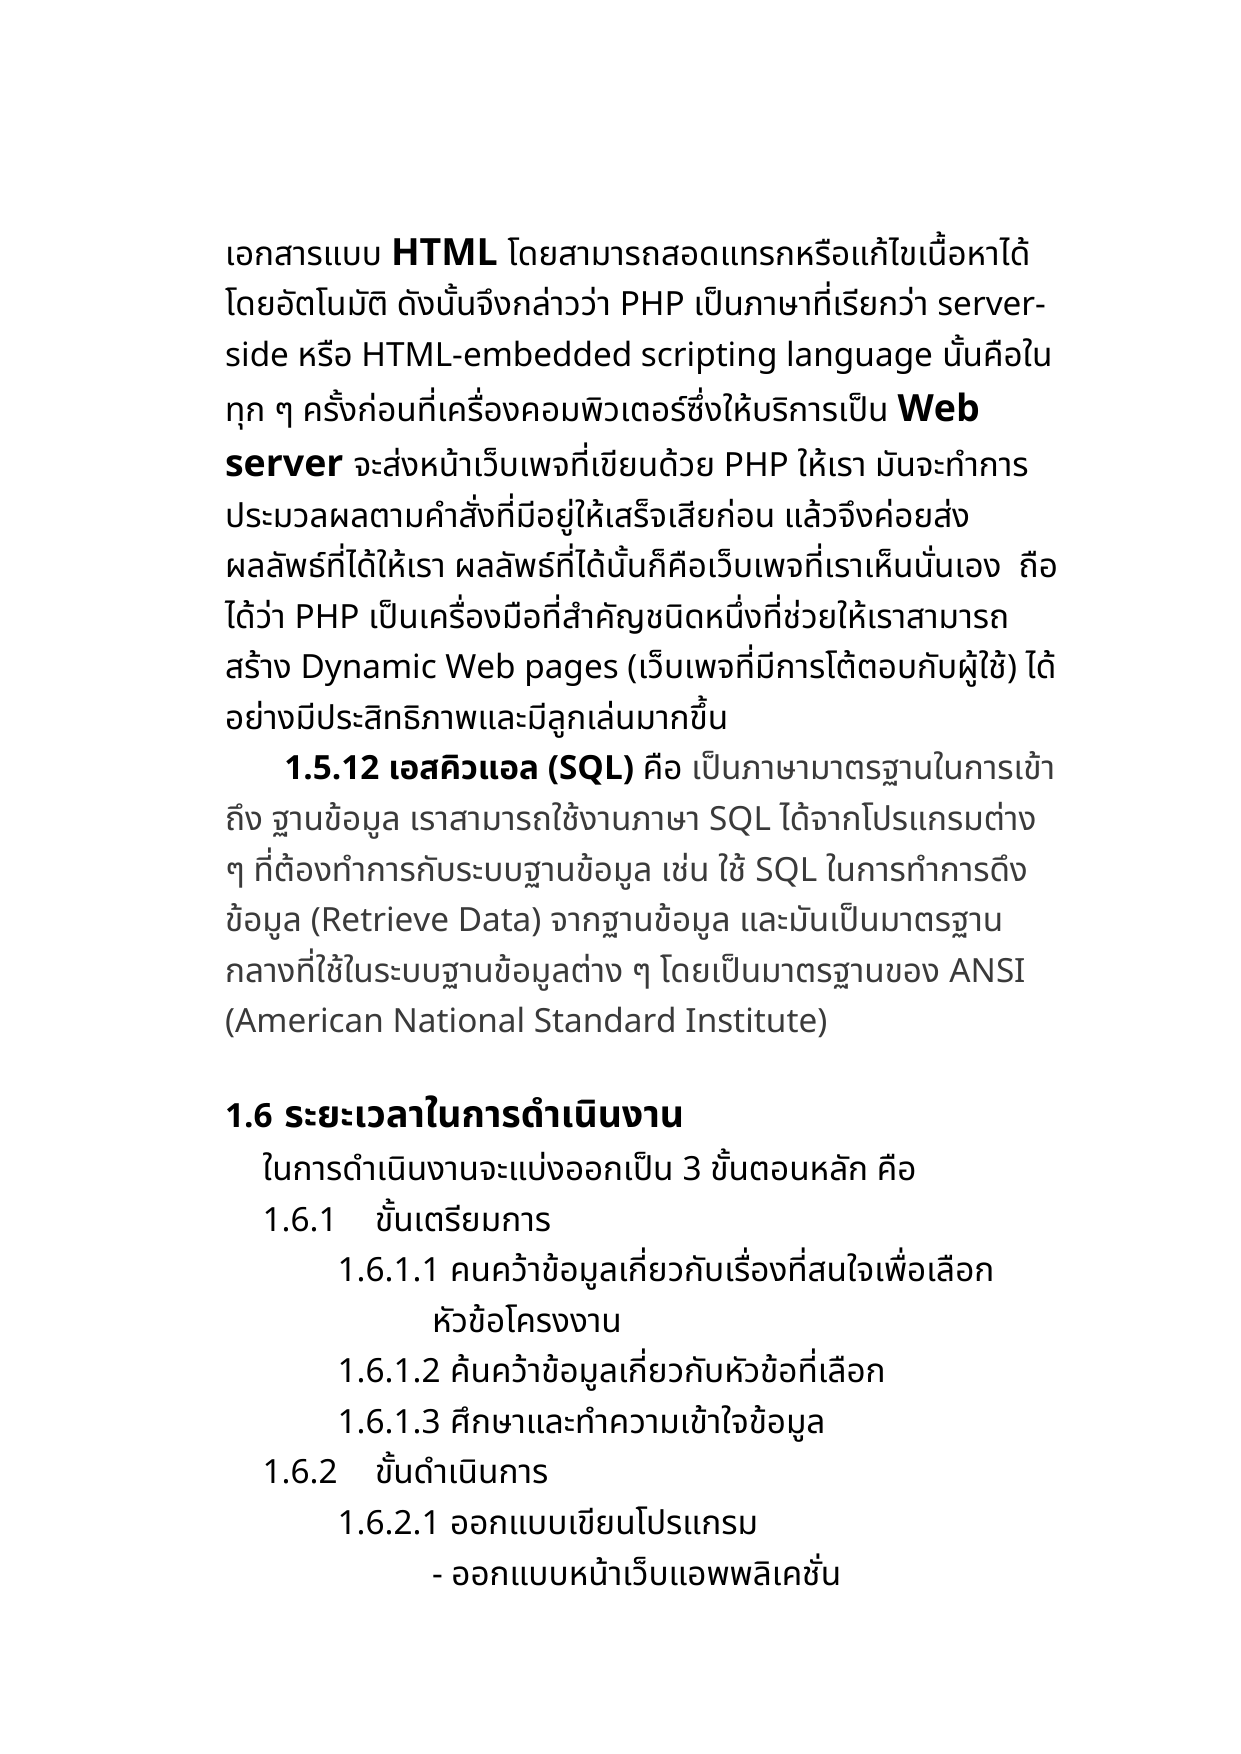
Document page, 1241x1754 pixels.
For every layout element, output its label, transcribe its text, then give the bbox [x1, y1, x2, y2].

text - ออกแบบหน้าเว็บแอพพลิเคชั่น [357, 1549, 1063, 1600]
list ค้นคว้าข้อมูลเกี่ยวกับหัวข้อที่เลือก [337, 1347, 1063, 1398]
text 1.5.12 เอสคิวแอล (SQL) คือ เป็นภาษามาตรฐานในการเข้าถึง ฐานข้อมูล เราสามารถใช้งานภาษา SQL ได้จากโปรแกรมต่าง ๆ ที่ต้องทำการกับระบบฐานข้อมูล เช่น ใช้ SQL ในการทำการดึงข้อมูล (Retrieve Data) จากฐานข้อมูล และมันเป็นมาตรฐานกลางที่ใช้ในระบบฐานข้อมูลต่าง ๆ โดยเป็นมาตรฐานของ ANSI (American National Standard Institute) [225, 744, 1063, 1043]
list ขั้นดำเนินการ [262, 1448, 1063, 1499]
list ออกแบบเขียนโปรแกรม [337, 1499, 1063, 1549]
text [225, 225, 1063, 744]
list ระยะเวลาในการดำเนินงาน [225, 1088, 1063, 1145]
list ขั้นเตรียมการ [262, 1195, 1063, 1246]
text ในการดำเนินงานจะแบ่งออกเป็น 3 ขั้นตอนหลัก คือ [225, 1145, 1063, 1195]
list คนคว้าข้อมูลเกี่ยวกับเรื่องที่สนใจเพื่อเลือกหัวข้อโครงงาน [337, 1246, 1063, 1347]
list ศึกษาและทำความเข้าใจข้อมูล [337, 1398, 1063, 1448]
